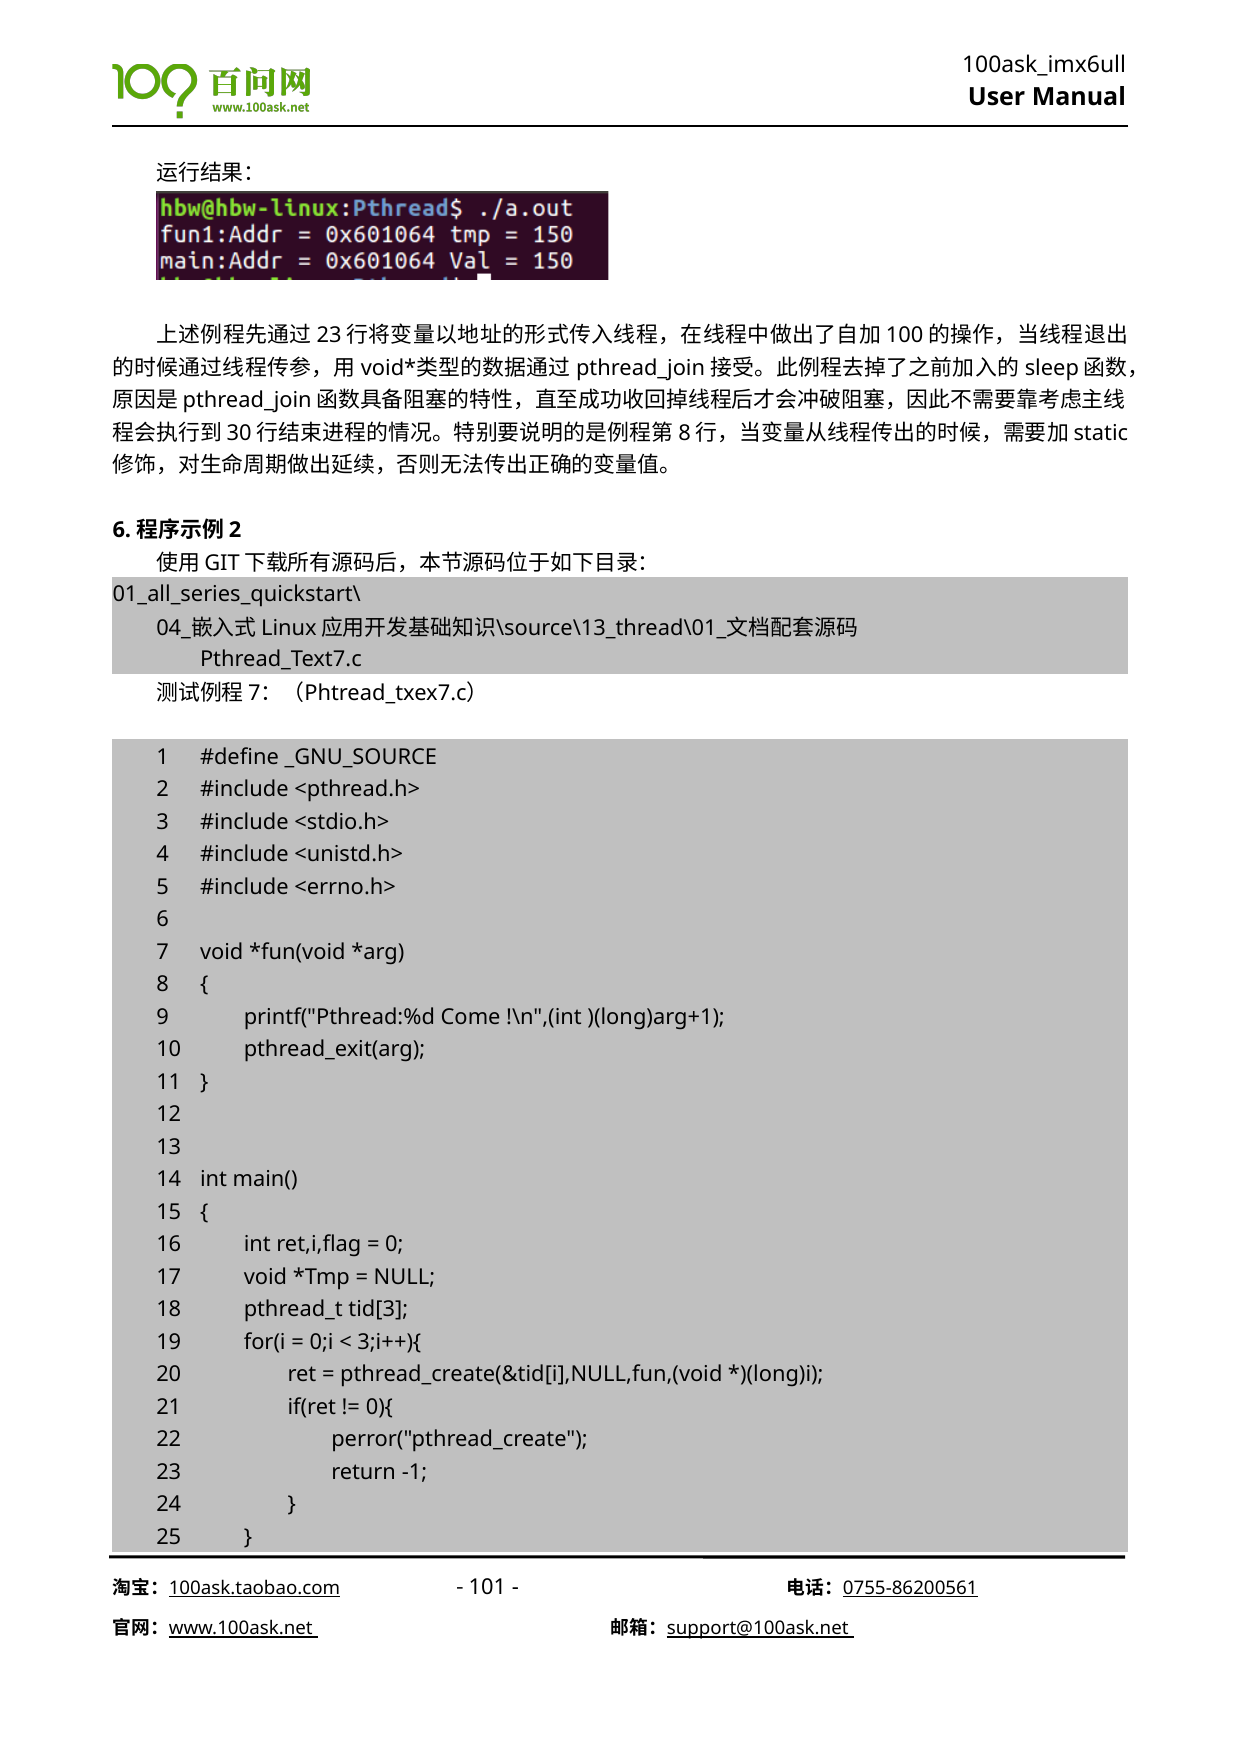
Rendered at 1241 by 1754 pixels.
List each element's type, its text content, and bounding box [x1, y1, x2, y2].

text 1 #define _GNU_SOURCE [112, 739, 1128, 772]
text 使用GIT下载所有源码后，本节源码位于如下目录： [112, 544, 1128, 577]
text 24 } [112, 1487, 1128, 1519]
text 18 pthread_t tid[3]; [112, 1292, 1128, 1324]
text 10 pthread_exit(arg); [112, 1032, 1128, 1064]
text 04_嵌入式Linux应用开发基础知识\source\13_thread\01_文档配套源码 [112, 609, 1128, 642]
text 8 { [112, 967, 1128, 999]
text 15 { [112, 1194, 1128, 1227]
text 2 #include <pthread.h> [112, 772, 1128, 804]
text 7 void *fun(void *arg) [112, 934, 1128, 967]
picture [156, 191, 609, 280]
text 25 } [112, 1519, 1128, 1552]
text 23 return -1; [112, 1454, 1128, 1487]
text 22 perror("pthread_create"); [112, 1422, 1128, 1454]
text 17 void *Tmp = NULL; [112, 1259, 1128, 1292]
text Pthread_Text7.c [112, 642, 1128, 674]
text 4 #include <unistd.h> [112, 837, 1128, 869]
text 测试例程7：（Phtread_txex7.c） [112, 674, 1128, 707]
text 14 int main() [112, 1162, 1128, 1194]
picture [112, 64, 310, 124]
text 19 for(i = 0;i < 3;i++){ [112, 1324, 1128, 1357]
text 上述例程先通过23行将变量以地址的形式传入线程，在线程中做出了自加100的操作，当线程退出的时候通过线程传参，用void*类型的数据通过pthread_join接受。此例程去掉了之前加入的sleep函数，原因是pthread_join函数具备阻塞的特性，直至成功收回掉线程后才会冲破阻塞，因此不需要靠考虑主线程会执行到30行结束进程的情况。特别要说明的是例程第8行，当变量从线程传出的时候，需要加static修饰，对生命周期做出延续，否则无法传出正确的变量值。 [112, 317, 1128, 479]
text 11 } [112, 1064, 1128, 1097]
text 01_all_series_quickstart\ [112, 577, 1128, 609]
text 运行结果： [112, 154, 1128, 187]
text 6 [112, 902, 1128, 934]
text 13 [112, 1129, 1128, 1162]
text 16 int ret,i,flag = 0; [112, 1227, 1128, 1259]
text 21 if(ret != 0){ [112, 1389, 1128, 1422]
text 12 [112, 1097, 1128, 1129]
text 20 ret = pthread_create(&tid[i],NULL,fun,(void *)(long)i); [112, 1357, 1128, 1389]
subtitle 6. 程序示例2 [112, 512, 1128, 544]
text 3 #include <stdio.h> [112, 804, 1128, 837]
text 9 printf("Pthread:%d Come !\n",(int )(long)arg+1); [112, 999, 1128, 1032]
text 5 #include <errno.h> [112, 869, 1128, 902]
